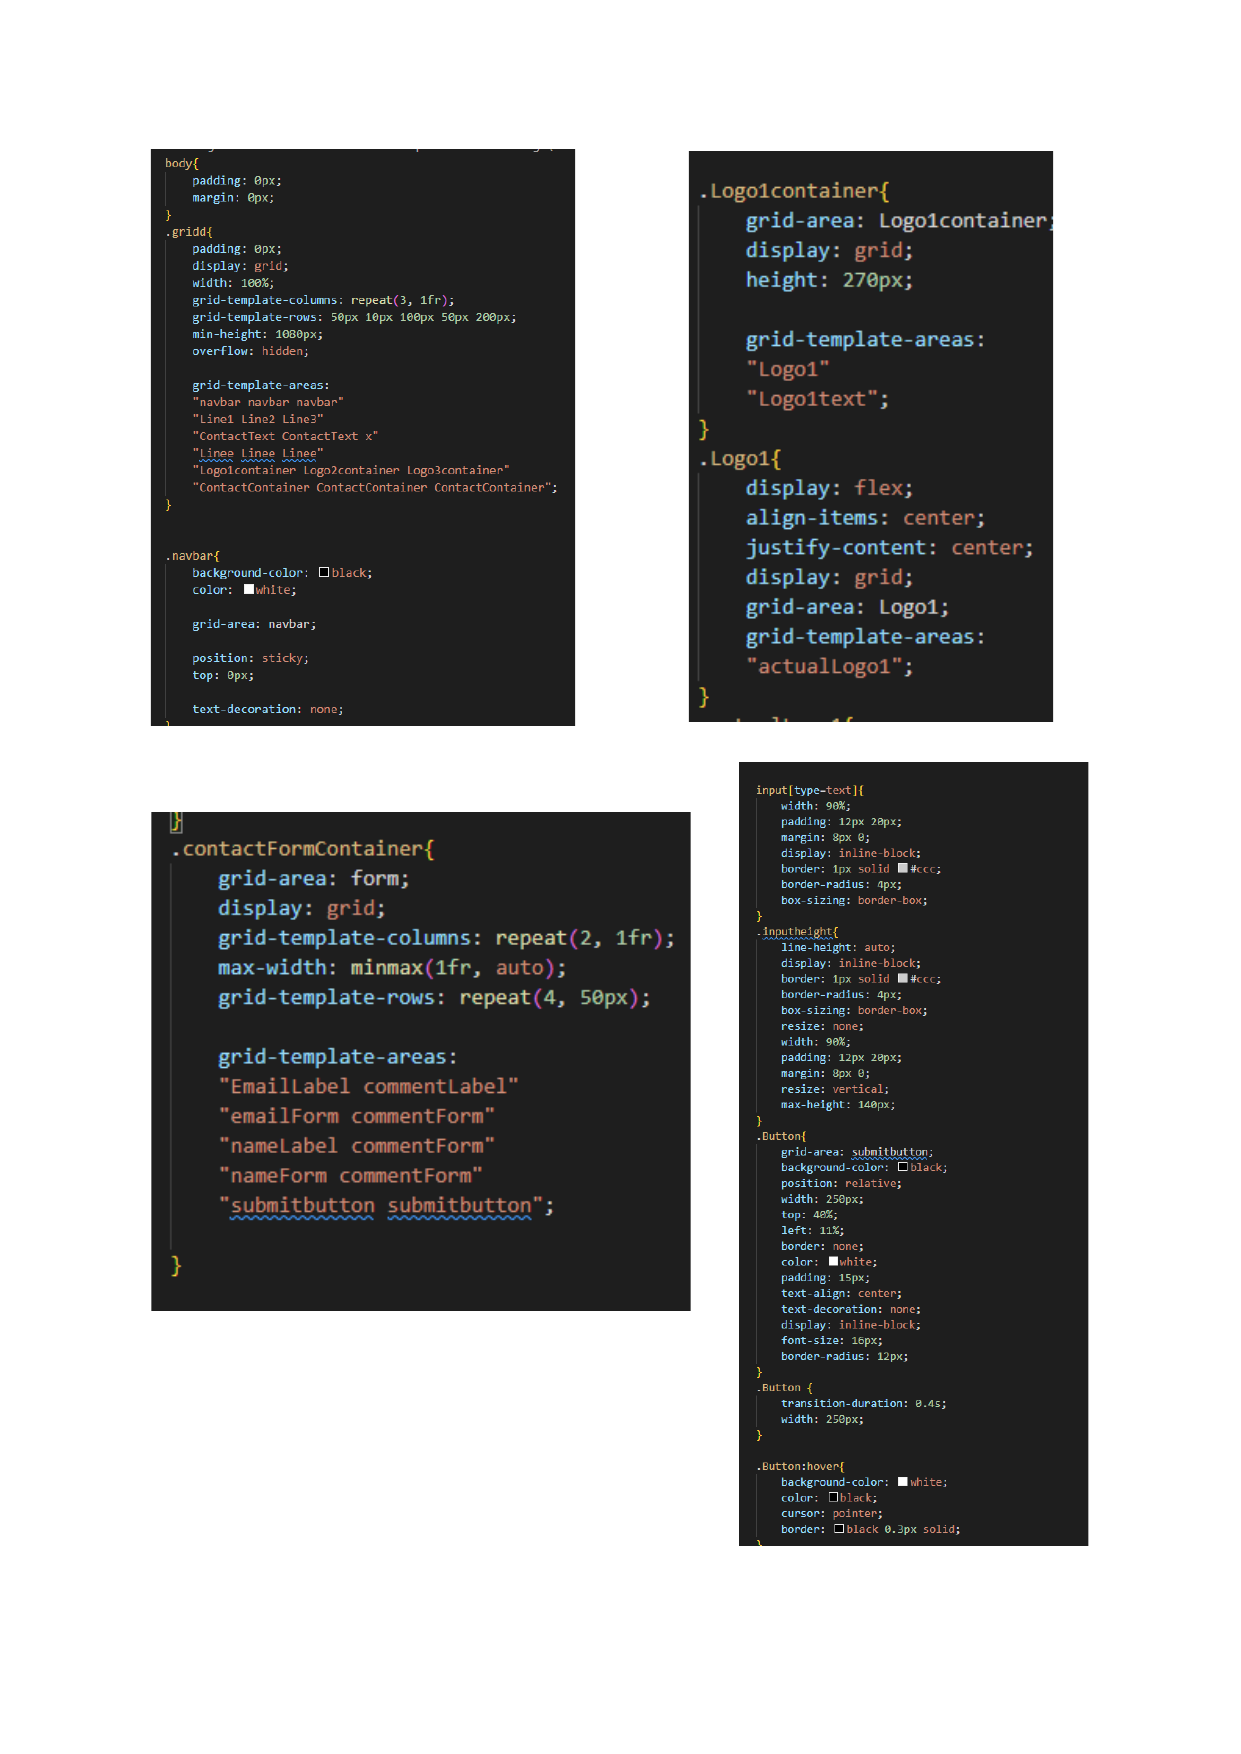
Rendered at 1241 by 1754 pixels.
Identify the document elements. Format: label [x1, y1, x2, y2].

picture [687, 151, 1052, 721]
picture [738, 762, 1088, 1544]
picture [150, 149, 575, 725]
picture [150, 812, 691, 1308]
